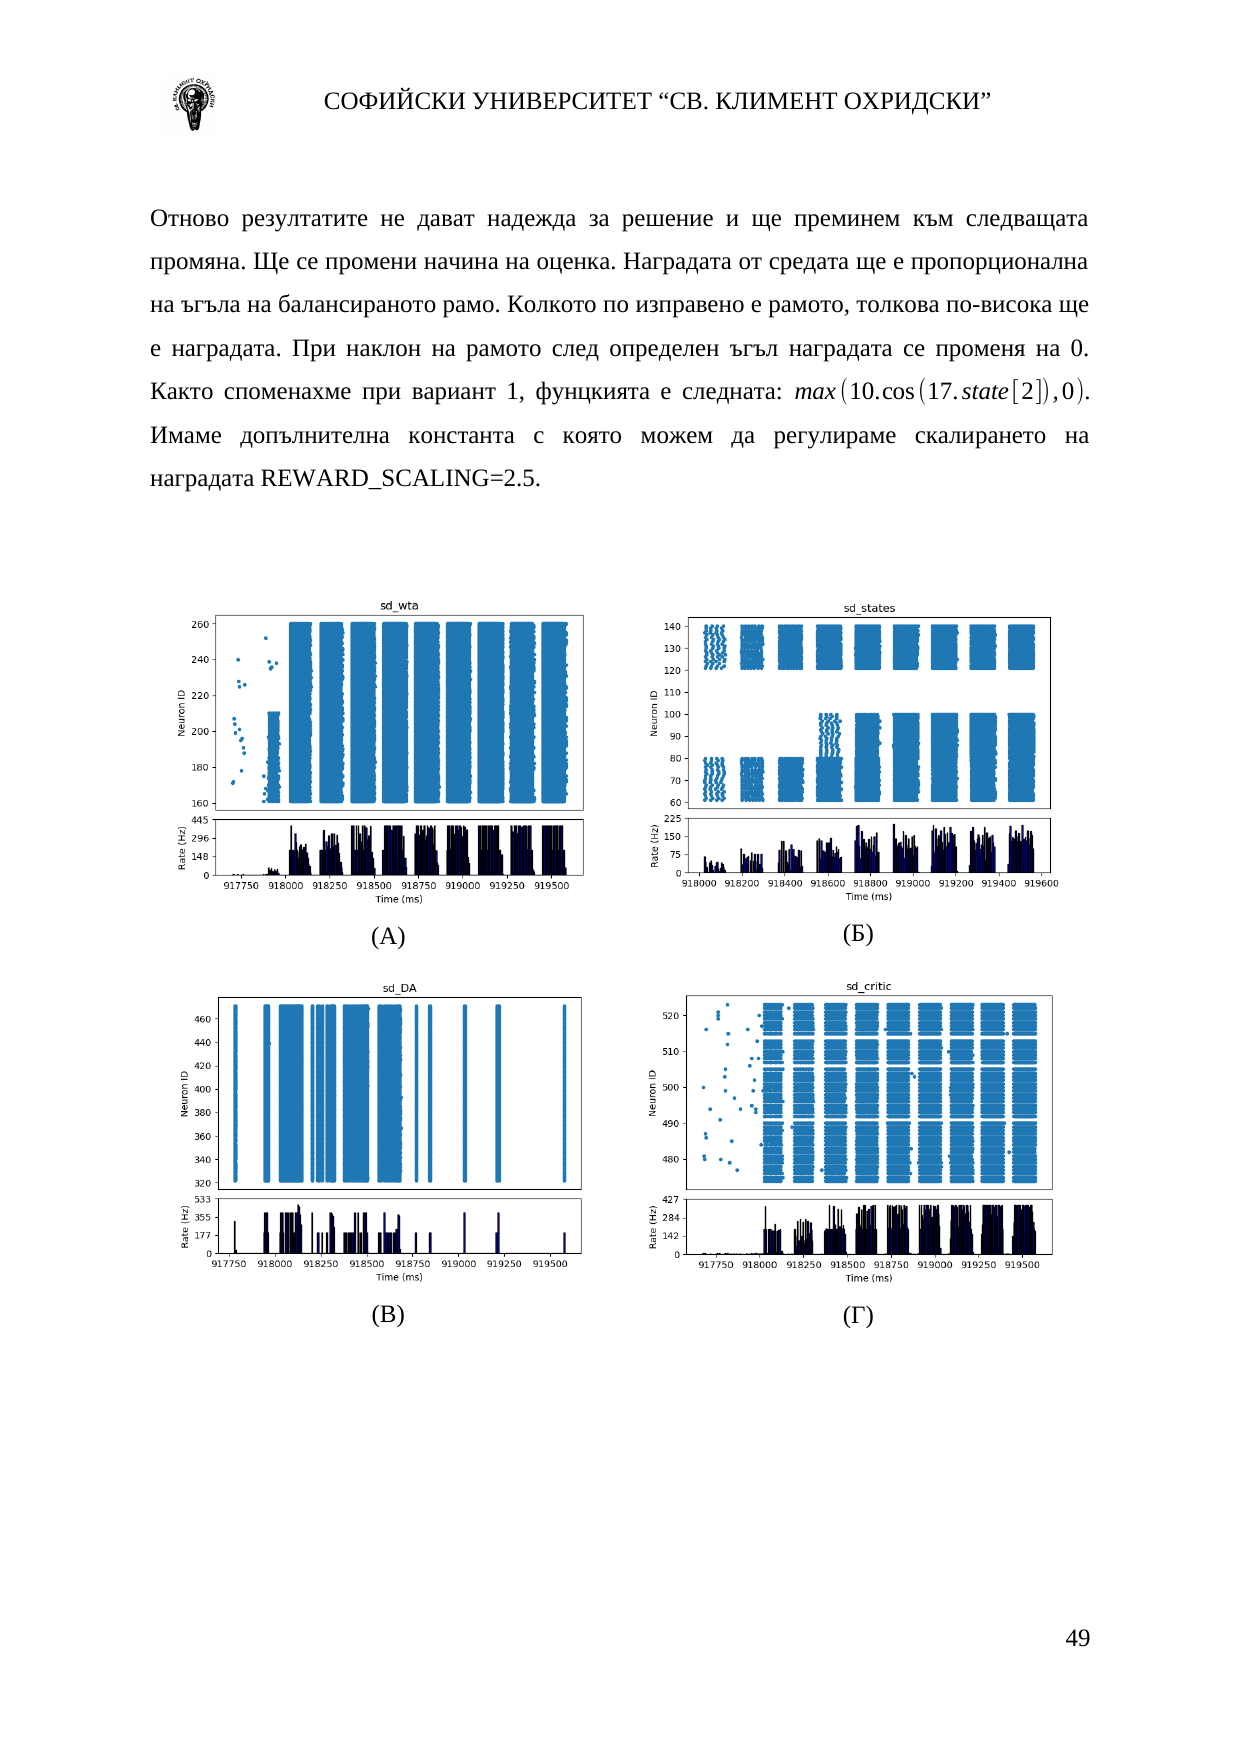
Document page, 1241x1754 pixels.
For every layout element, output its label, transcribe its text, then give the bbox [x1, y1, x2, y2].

table_cell (Г) [626, 964, 1090, 1343]
text Отново резултатите не дават надежда за решение и ще преминем към следващата промяна. Ще се промени начина на оценка. Наградата от средата ще е пропорционална на ъгъла на балансираното рамо. Колкото по изправено е рамото, толкова по-висока ще е наградата. При наклон на рамото след определен ъгъл наградата се променя на 0. Както споменахме при вариант 1, фунцкията е следната: . Имаме допълнителна константа с която можем да регулираме скалирането на наградата REWARD_SCALING=2.5. [150, 203, 1090, 492]
picture [646, 585, 1071, 904]
table_header (Б) [626, 583, 1090, 964]
picture [172, 582, 604, 907]
table_cell (В) [150, 964, 626, 1343]
picture [161, 73, 222, 137]
table_header (А) [150, 583, 626, 964]
picture [175, 965, 602, 1285]
picture [643, 963, 1073, 1286]
